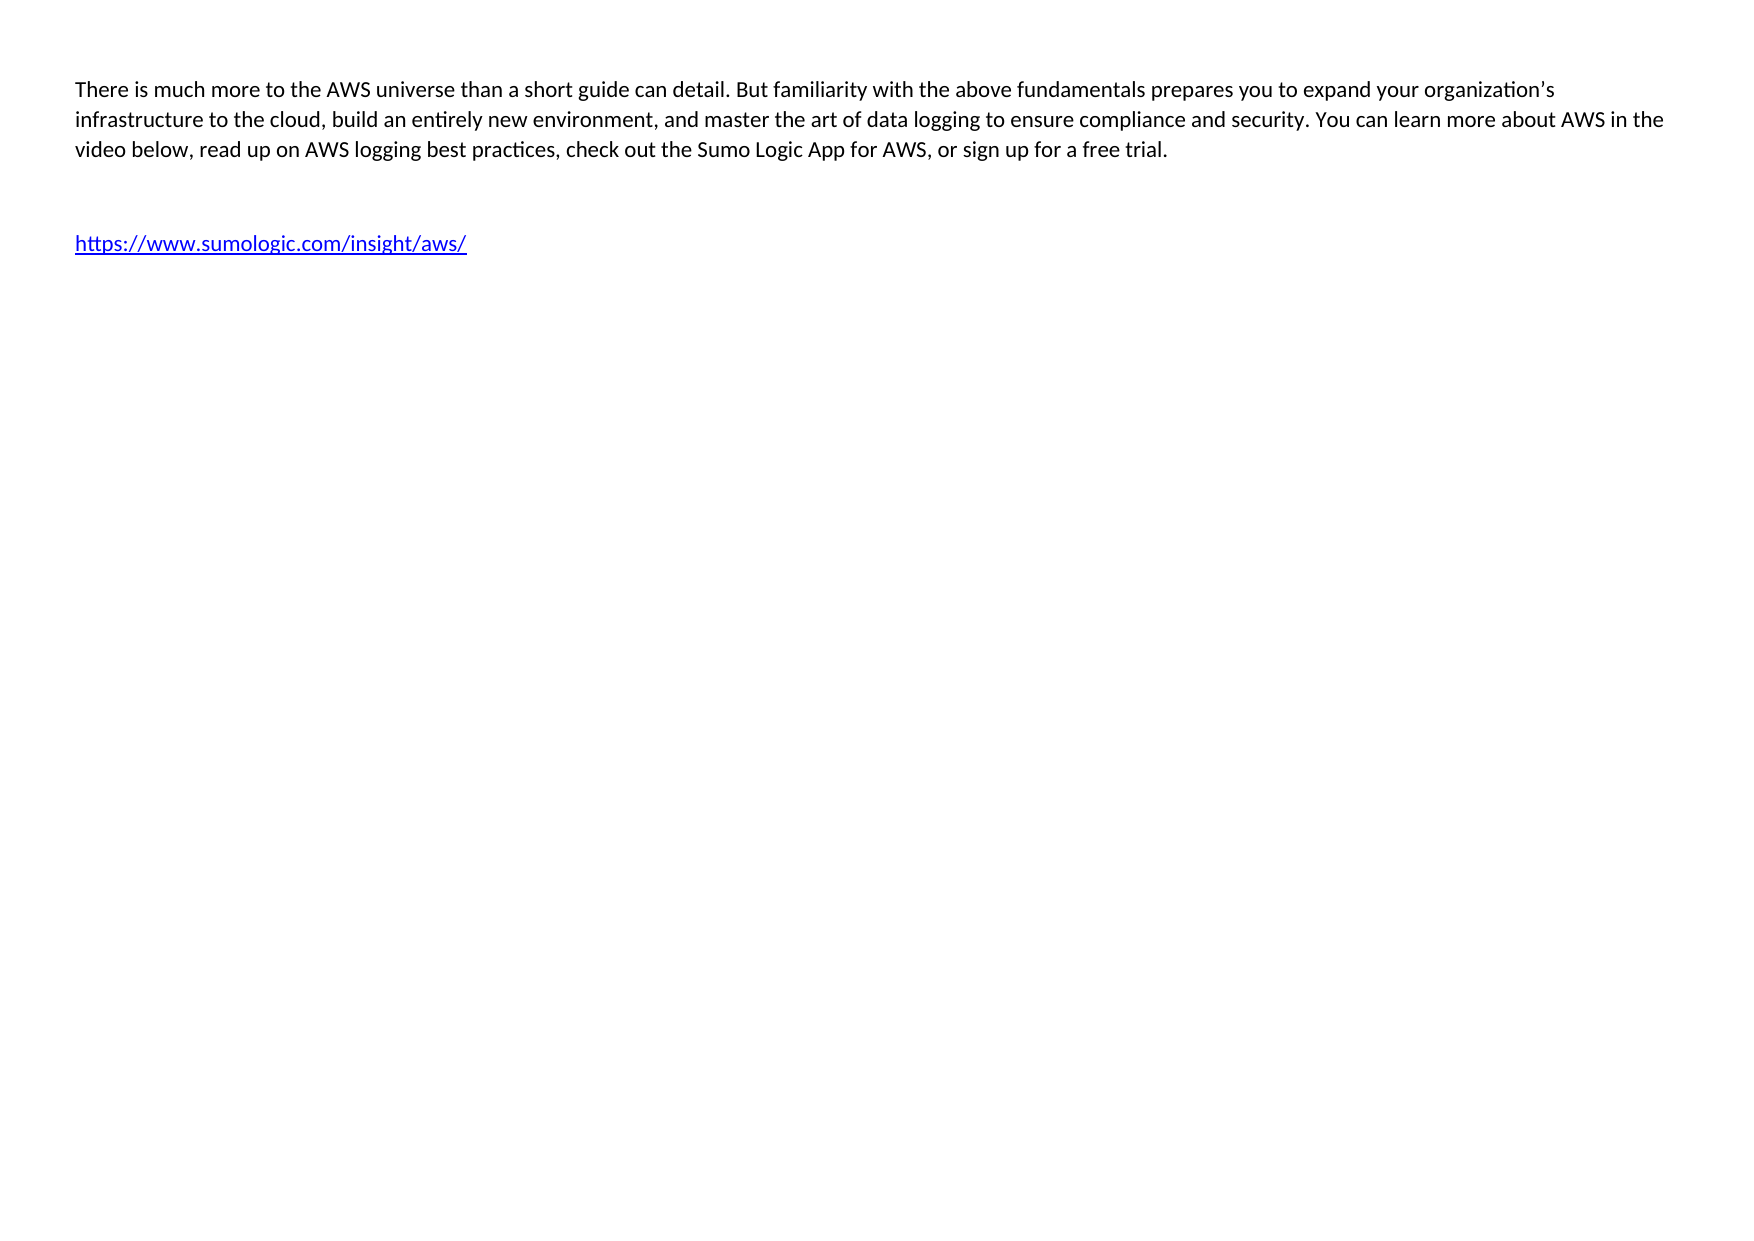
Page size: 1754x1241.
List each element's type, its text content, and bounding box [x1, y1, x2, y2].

text There is much more to the AWS universe than a short guide can detail. But familiarity with the above fundamentals prepares you to expand your organization’s infrastructure to the cloud, build an entirely new environment, and master the art of data logging to ensure compliance and security. You can learn more about AWS in the video below, read up on AWS logging best practices, check out the Sumo Logic App for AWS, or sign up for a free trial. [75, 75, 1679, 163]
text https://www.sumologic.com/insight/aws/ [75, 229, 1679, 257]
